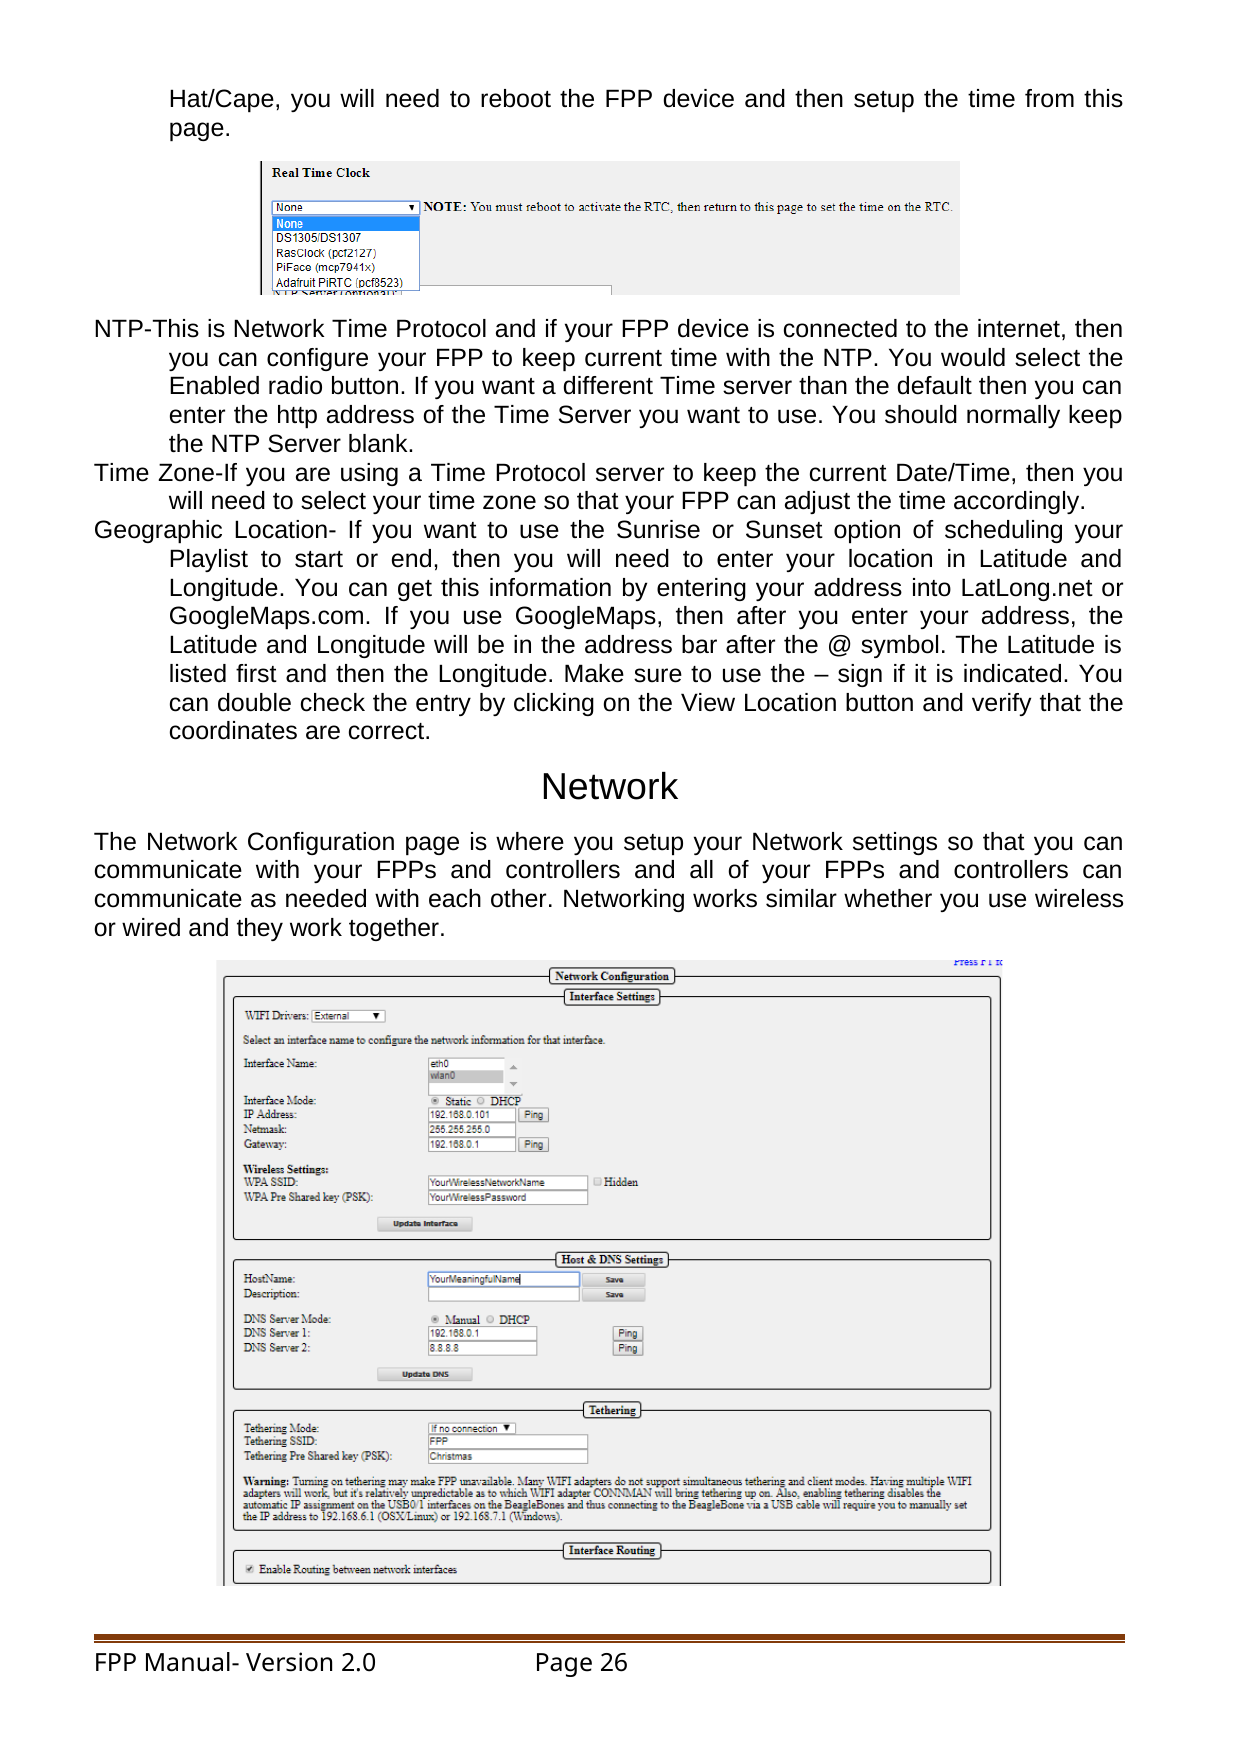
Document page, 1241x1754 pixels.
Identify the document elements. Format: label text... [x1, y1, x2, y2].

text Geographic Location- If you want to use the Sunrise or Sunset option of scheduling your Playlist to start or end, then you will need to enter your location in Latitude and Longitude. You can get this information by entering your address into LatLong.net or GoogleMaps.com. If you use GoogleMaps, then after you enter your address, the Latitude and Longitude will be in the address bar after the @ symbol. The Latitude is listed first and then the Longitude. Make sure to use the – sign if it is indicated. You can double check the entry by clicking on the View Location button and verify that the coordinates are correct. [94, 515, 1125, 745]
picture [216, 960, 1003, 1586]
text The Network Configuration page is where you setup your Network settings so that you can communicate with your FPPs and controllers and all of your FPPs and controllers can communicate as needed with each other. Networking works similar whether you use wireless or wired and they work together. [94, 826, 1125, 941]
picture [258, 161, 960, 295]
text NTP-This is Network Time Protocol and if your FPP device is connected to the internet, then you can configure your FPP to keep current time with the NTP. You would select the Enabled radio button. If you want a different Time server than the default then you can enter the http address of the Time Server you want to use. You should normally keep the NTP Server blank. [94, 314, 1125, 457]
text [94, 84, 1125, 142]
subtitle Network [94, 764, 1125, 807]
text Time Zone-If you are using a Time Protocol server to keep the current Date/Time, then you will need to select your time zone so that your FPP can adjust the time accordingly. [94, 457, 1125, 515]
